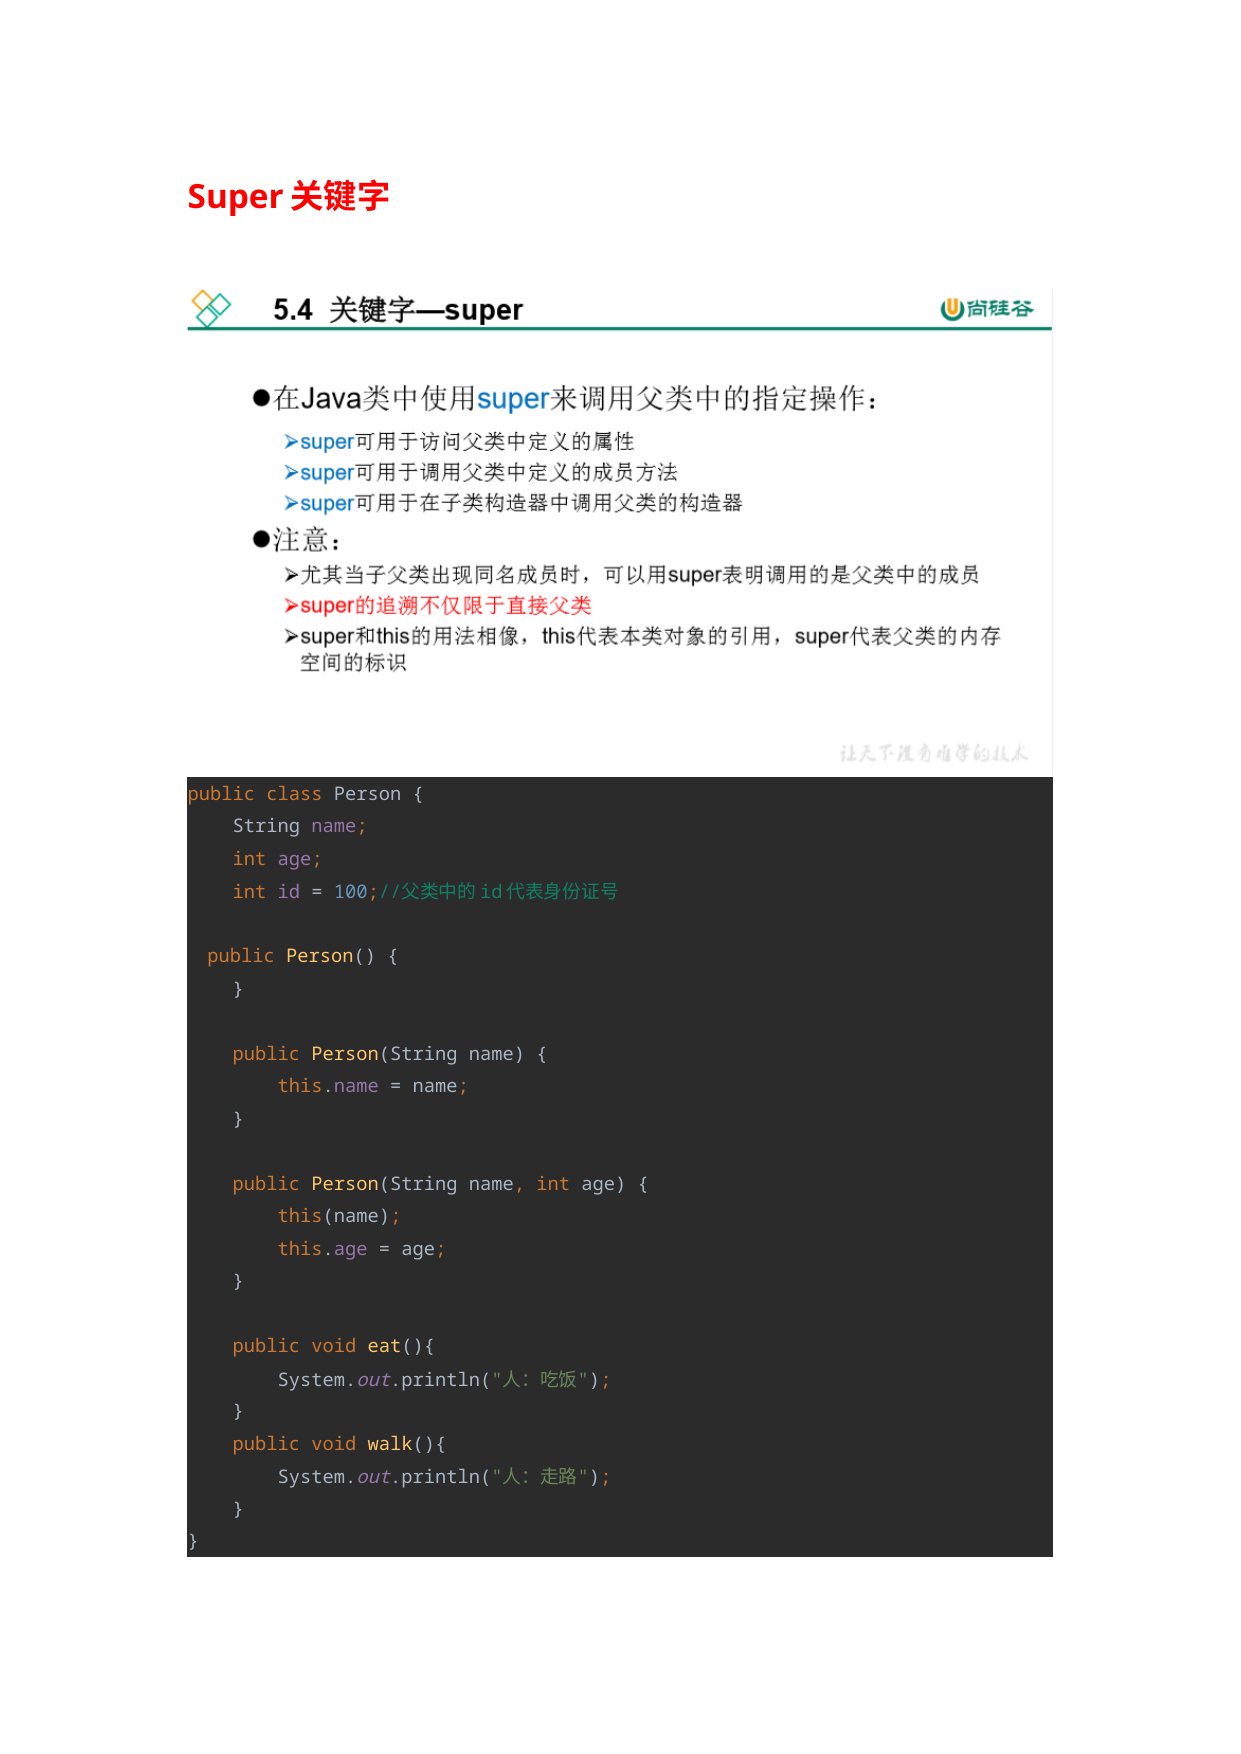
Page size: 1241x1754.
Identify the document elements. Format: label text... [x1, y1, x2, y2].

picture [187, 289, 1053, 775]
subtitle Super关键字 [187, 162, 1053, 227]
text public class Person { String name; int age; int id = 100;//父类中的id代表身份证号 public Person() { } public Person(String name) { this.name = name; } public Person(String name, int age) { this(name); this.age = age; } public void eat(){ System.out.println("人：吃饭"); } public void walk(){ System.out.println("人：走路"); } } [187, 777, 1053, 1557]
